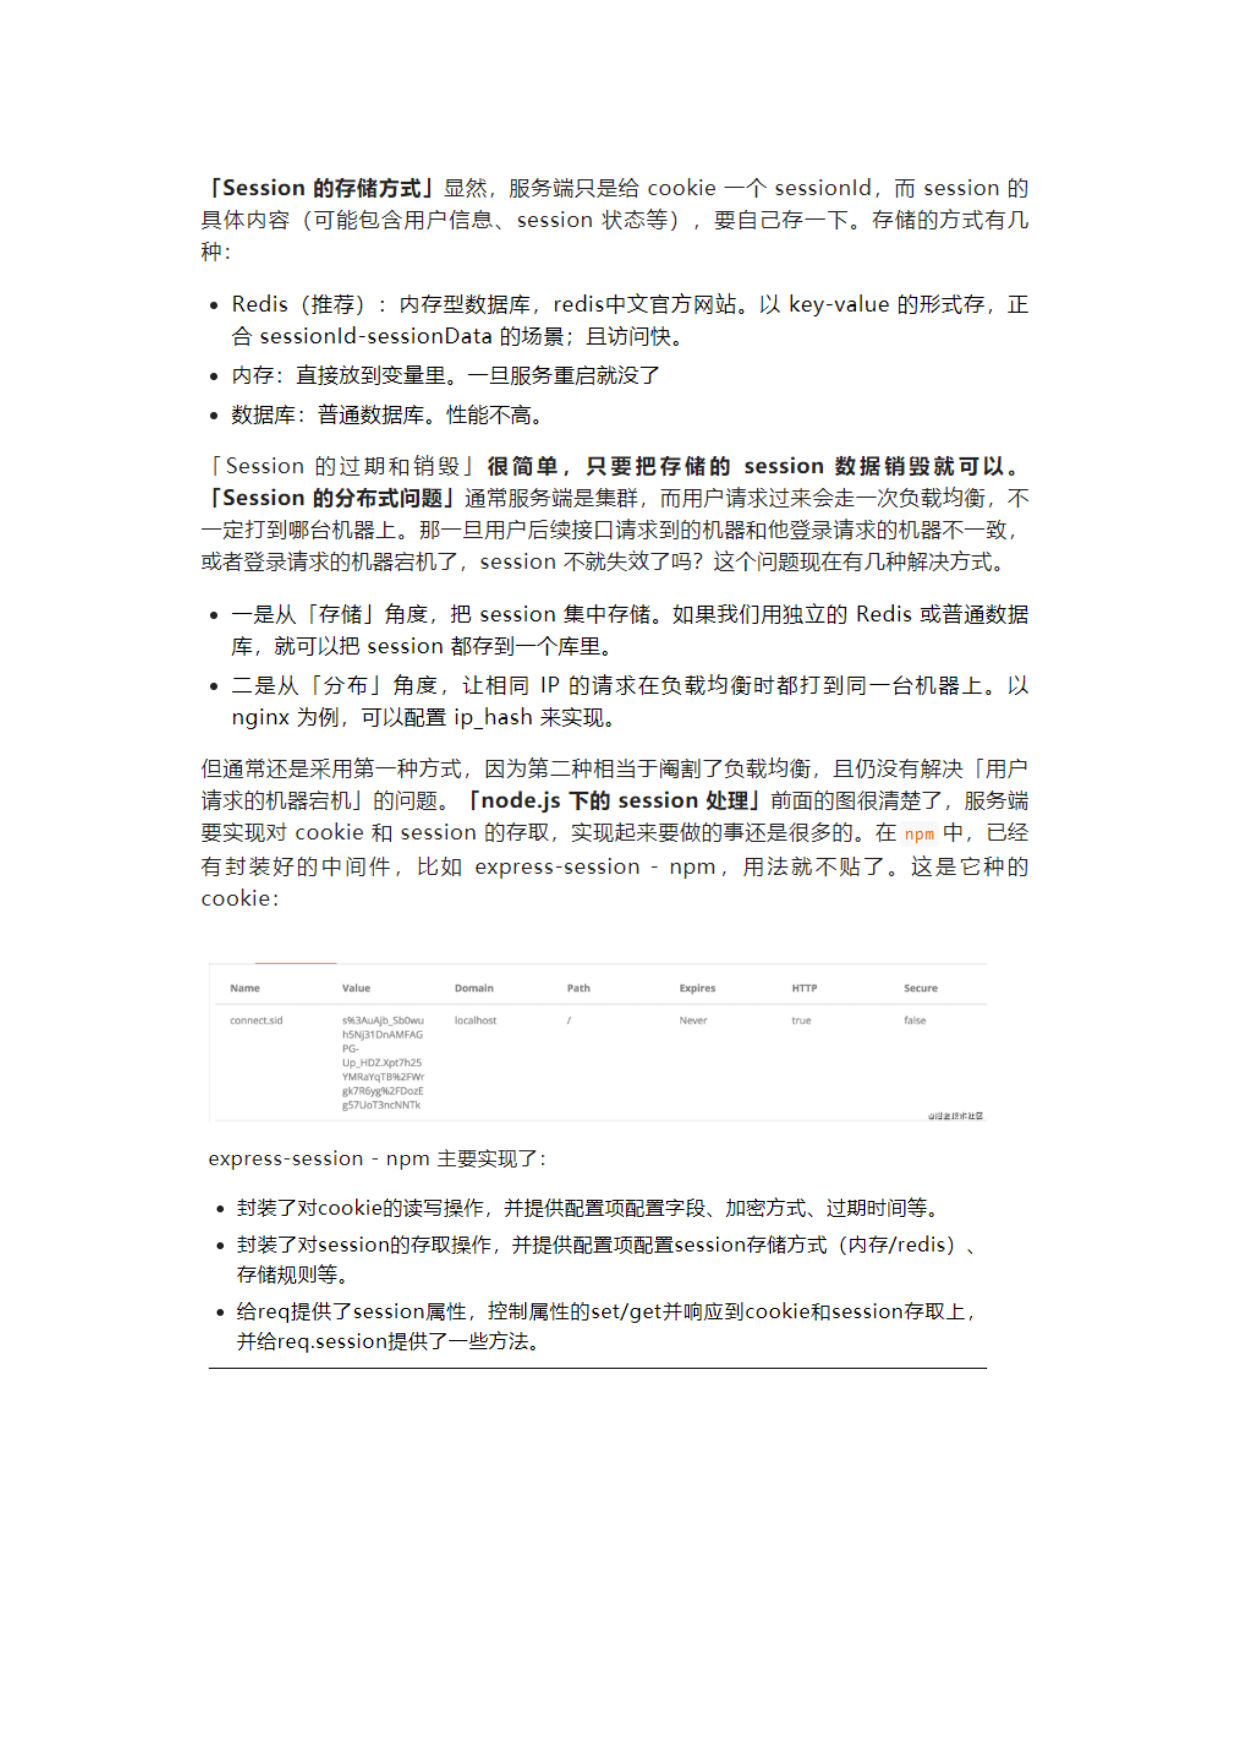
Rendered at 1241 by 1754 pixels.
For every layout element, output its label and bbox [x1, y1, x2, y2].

picture [187, 942, 1017, 1385]
picture [187, 162, 1053, 918]
